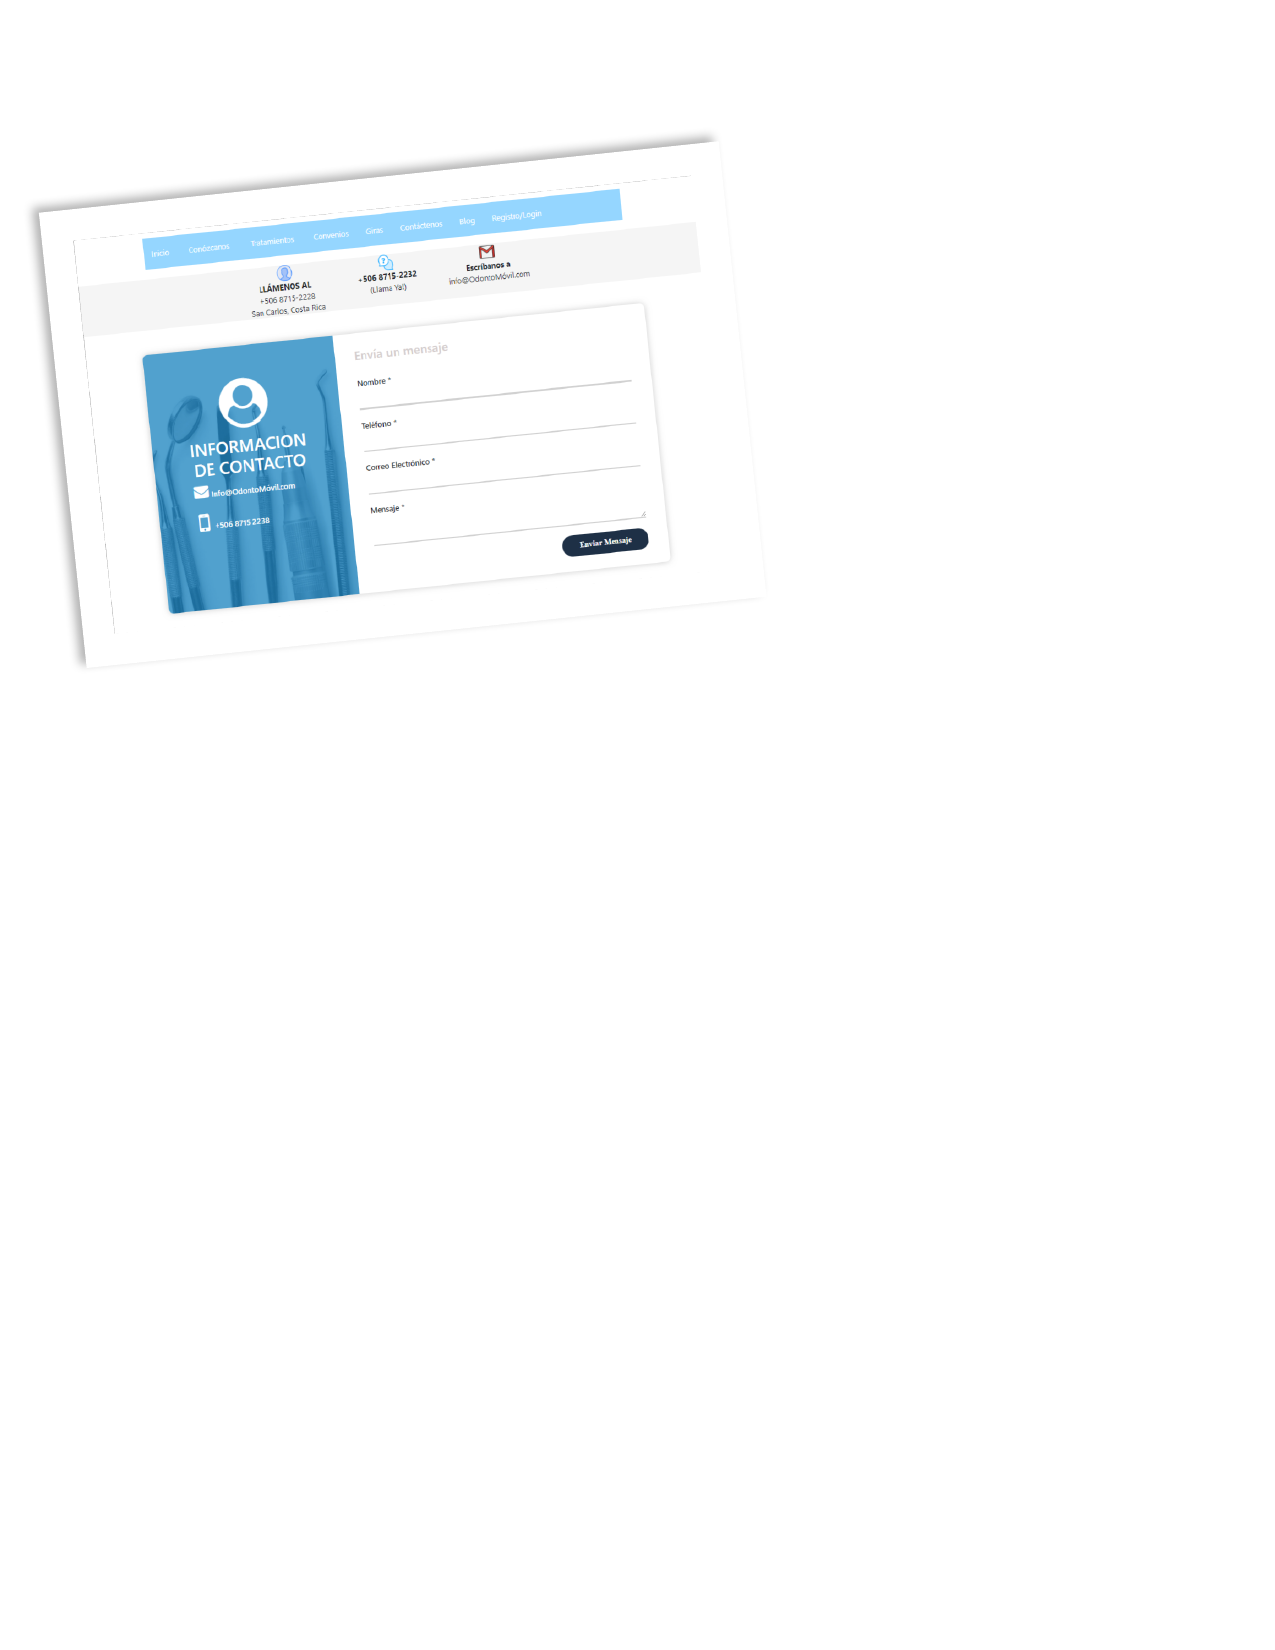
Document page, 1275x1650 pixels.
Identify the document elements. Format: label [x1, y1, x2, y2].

picture [75, 177, 732, 633]
